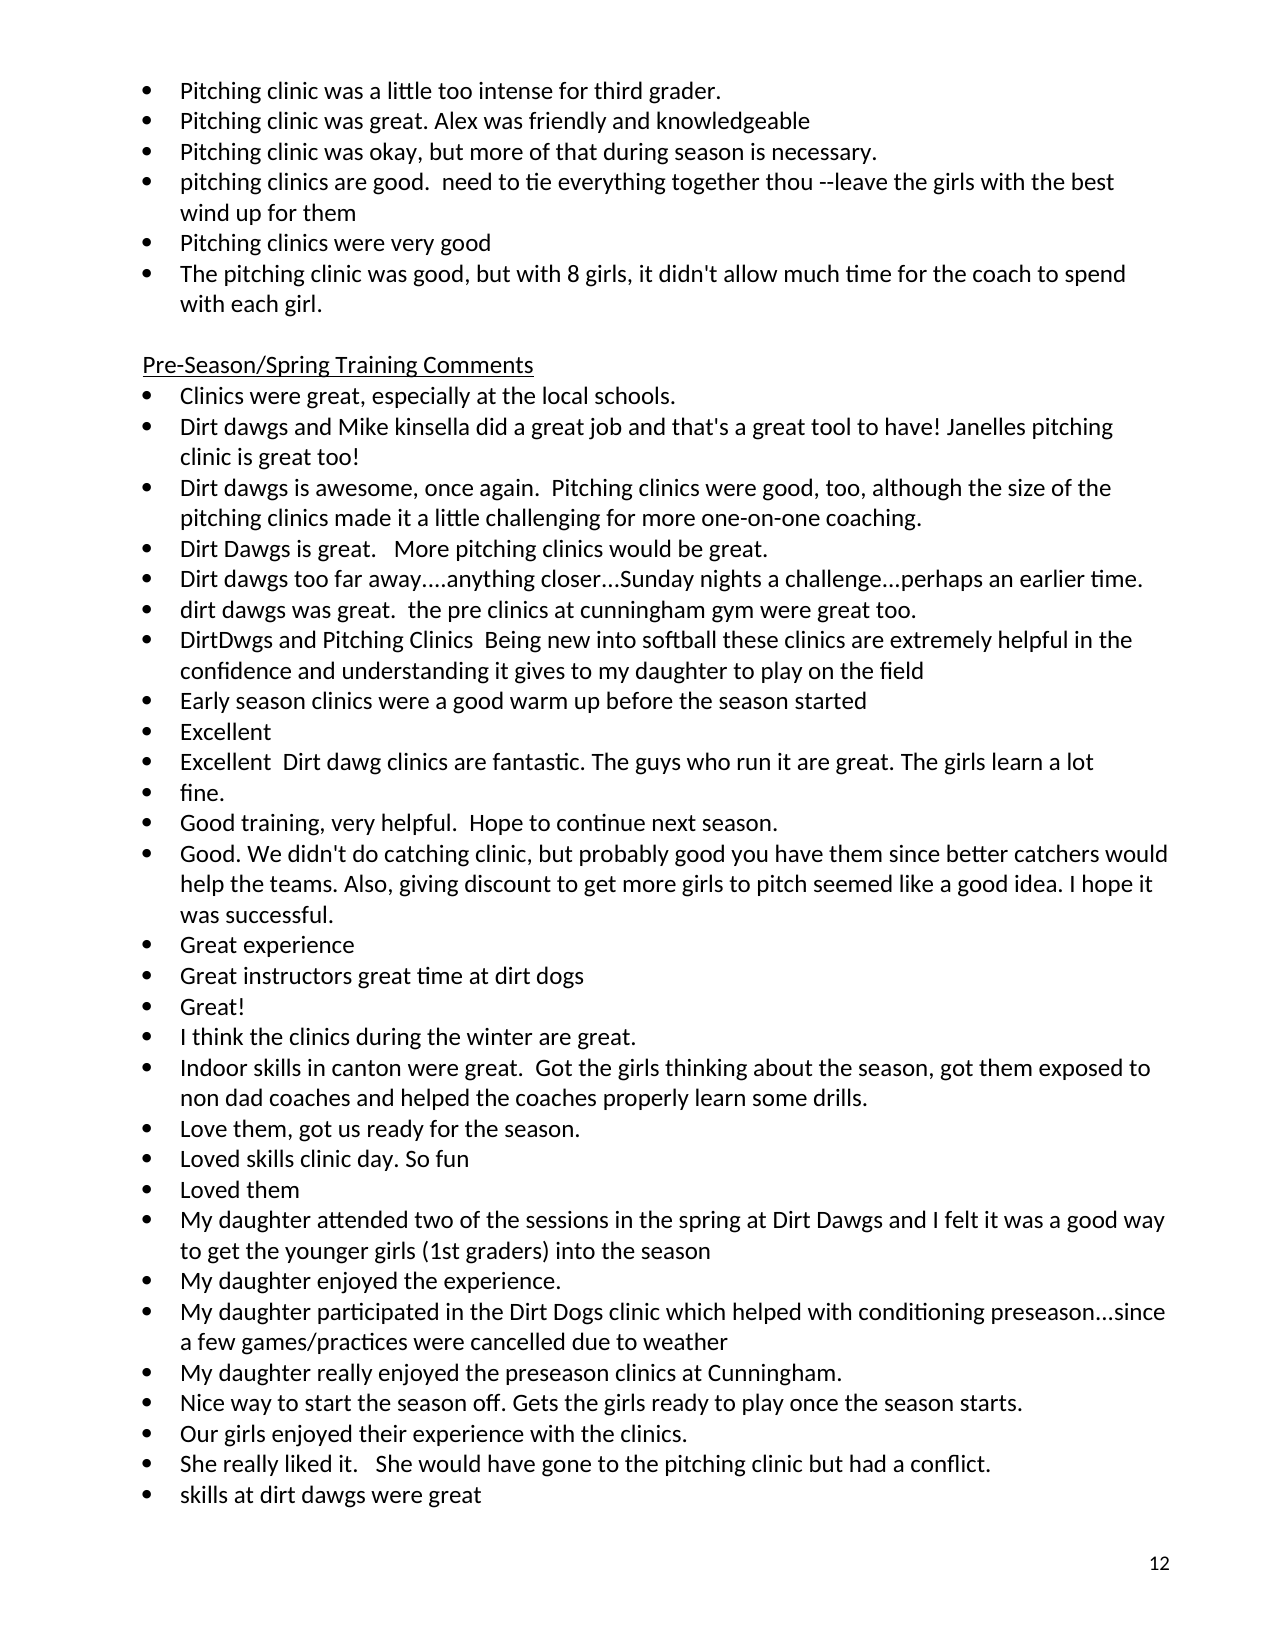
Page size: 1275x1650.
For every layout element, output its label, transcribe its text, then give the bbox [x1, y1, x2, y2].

list DirtDwgs and Pitching Clinics Being new into softball these clinics are extremely helpful in the confidence and understanding it gives to my daughter to play on the field [142, 624, 1170, 685]
list Our girls enjoyed their experience with the clinics. [142, 1418, 1170, 1448]
list My daughter enjoyed the experience. [142, 1265, 1170, 1296]
list Loved skills clinic day. So fun [142, 1143, 1170, 1174]
list Dirt dawgs is awesome, once again. Pitching clinics were good, too, although the size of the pitching clinics made it a little challenging for more one-on-one coaching. [142, 472, 1170, 533]
list Pitching clinic was great. Alex was friendly and knowledgeable [142, 106, 1170, 136]
list She really liked it. She would have gone to the pitching clinic but had a conflict. [142, 1448, 1170, 1479]
list I think the clinics during the winter are great. [142, 1021, 1170, 1052]
list Dirt dawgs and Mike kinsella did a great job and that's a great tool to have! Janelles pitching clinic is great too! [142, 411, 1170, 472]
list Great experience [142, 929, 1170, 960]
list Nice way to start the season off. Gets the girls ready to play once the season starts. [142, 1387, 1170, 1418]
list Early season clinics were a good warm up before the season started [142, 685, 1170, 716]
list Dirt dawgs too far away....anything closer...Sunday nights a challenge...perhaps an earlier time. [142, 563, 1170, 594]
list Great! [142, 991, 1170, 1021]
text Pre-Season/Spring Training Comments [142, 350, 1170, 380]
list Dirt Dawgs is great. More pitching clinics would be great. [142, 533, 1170, 563]
list My daughter attended two of the sessions in the spring at Dirt Dawgs and I felt it was a good way to get the younger girls (1st graders) into the season [142, 1204, 1170, 1265]
list Pitching clinic was okay, but more of that during season is necessary. [142, 136, 1170, 167]
list Pitching clinics were very good [142, 228, 1170, 258]
list dirt dawgs was great. the pre clinics at cunningham gym were great too. [142, 594, 1170, 624]
list Great instructors great time at dirt dogs [142, 960, 1170, 991]
list fine. [142, 777, 1170, 807]
list Clinics were great, especially at the local schools. [142, 380, 1170, 411]
list Good training, very helpful. Hope to continue next season. [142, 807, 1170, 838]
list The pitching clinic was good, but with 8 girls, it didn't allow much time for the coach to spend with each girl. [142, 258, 1170, 319]
list Excellent Dirt dawg clinics are fantastic. The guys who run it are great. The girls learn a lot [142, 746, 1170, 777]
list Good. We didn't do catching clinic, but probably good you have them since better catchers would help the teams. Also, giving discount to get more girls to pitch seemed like a good idea. I hope it was successful. [142, 838, 1170, 929]
list Indoor skills in canton were great. Got the girls thinking about the season, got them exposed to non dad coaches and helped the coaches properly learn some drills. [142, 1052, 1170, 1113]
list skills at dirt dawgs were great [142, 1479, 1170, 1509]
list My daughter participated in the Dirt Dogs clinic which helped with conditioning preseason...since a few games/practices were cancelled due to weather [142, 1296, 1170, 1357]
list Excellent [142, 716, 1170, 746]
list Love them, got us ready for the season. [142, 1113, 1170, 1143]
list Loved them [142, 1174, 1170, 1204]
list Pitching clinic was a little too intense for third grader. [142, 75, 1170, 106]
list pitching clinics are good. need to tie everything together thou --leave the girls with the best wind up for them [142, 167, 1170, 228]
list My daughter really enjoyed the preseason clinics at Cunningham. [142, 1357, 1170, 1387]
